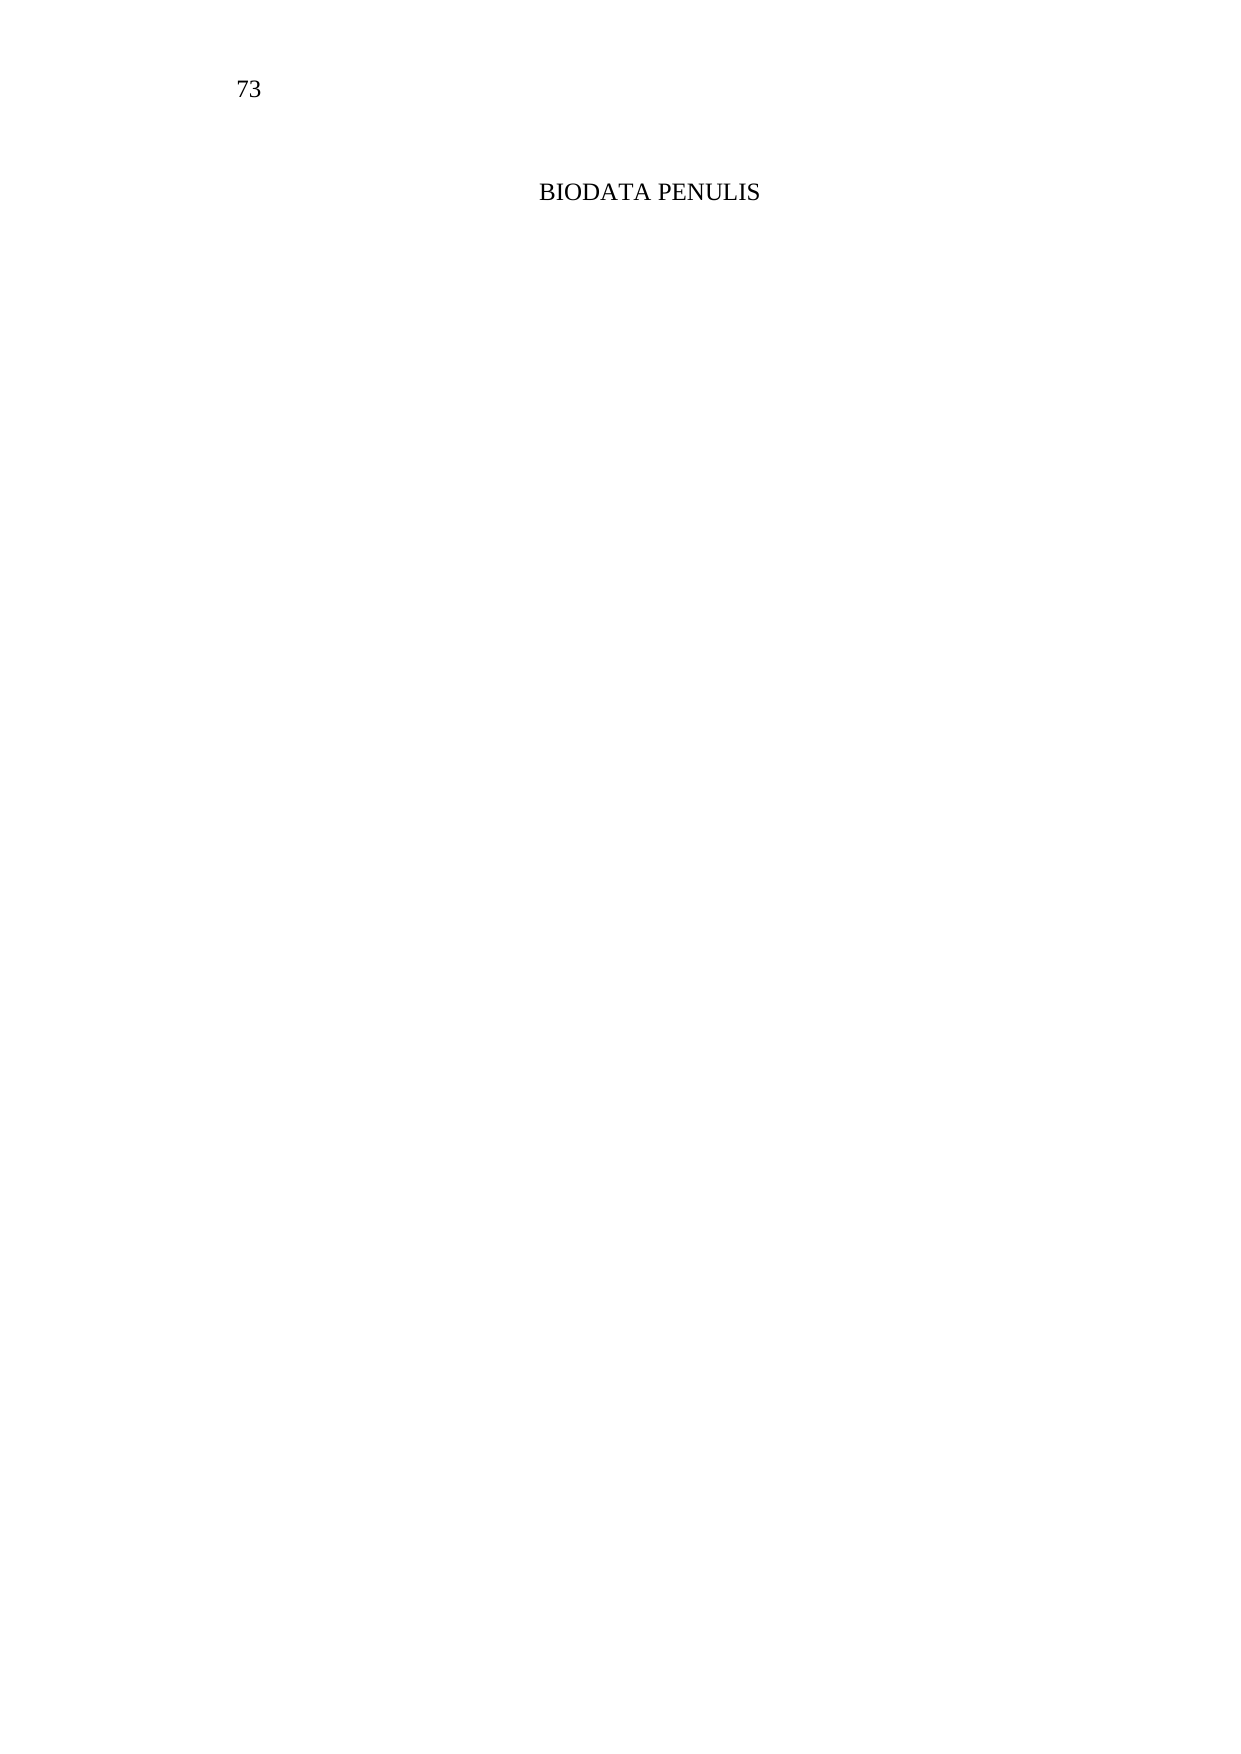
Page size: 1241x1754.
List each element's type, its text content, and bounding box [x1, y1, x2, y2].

subtitle BIODATA PENULIS [236, 177, 1063, 206]
